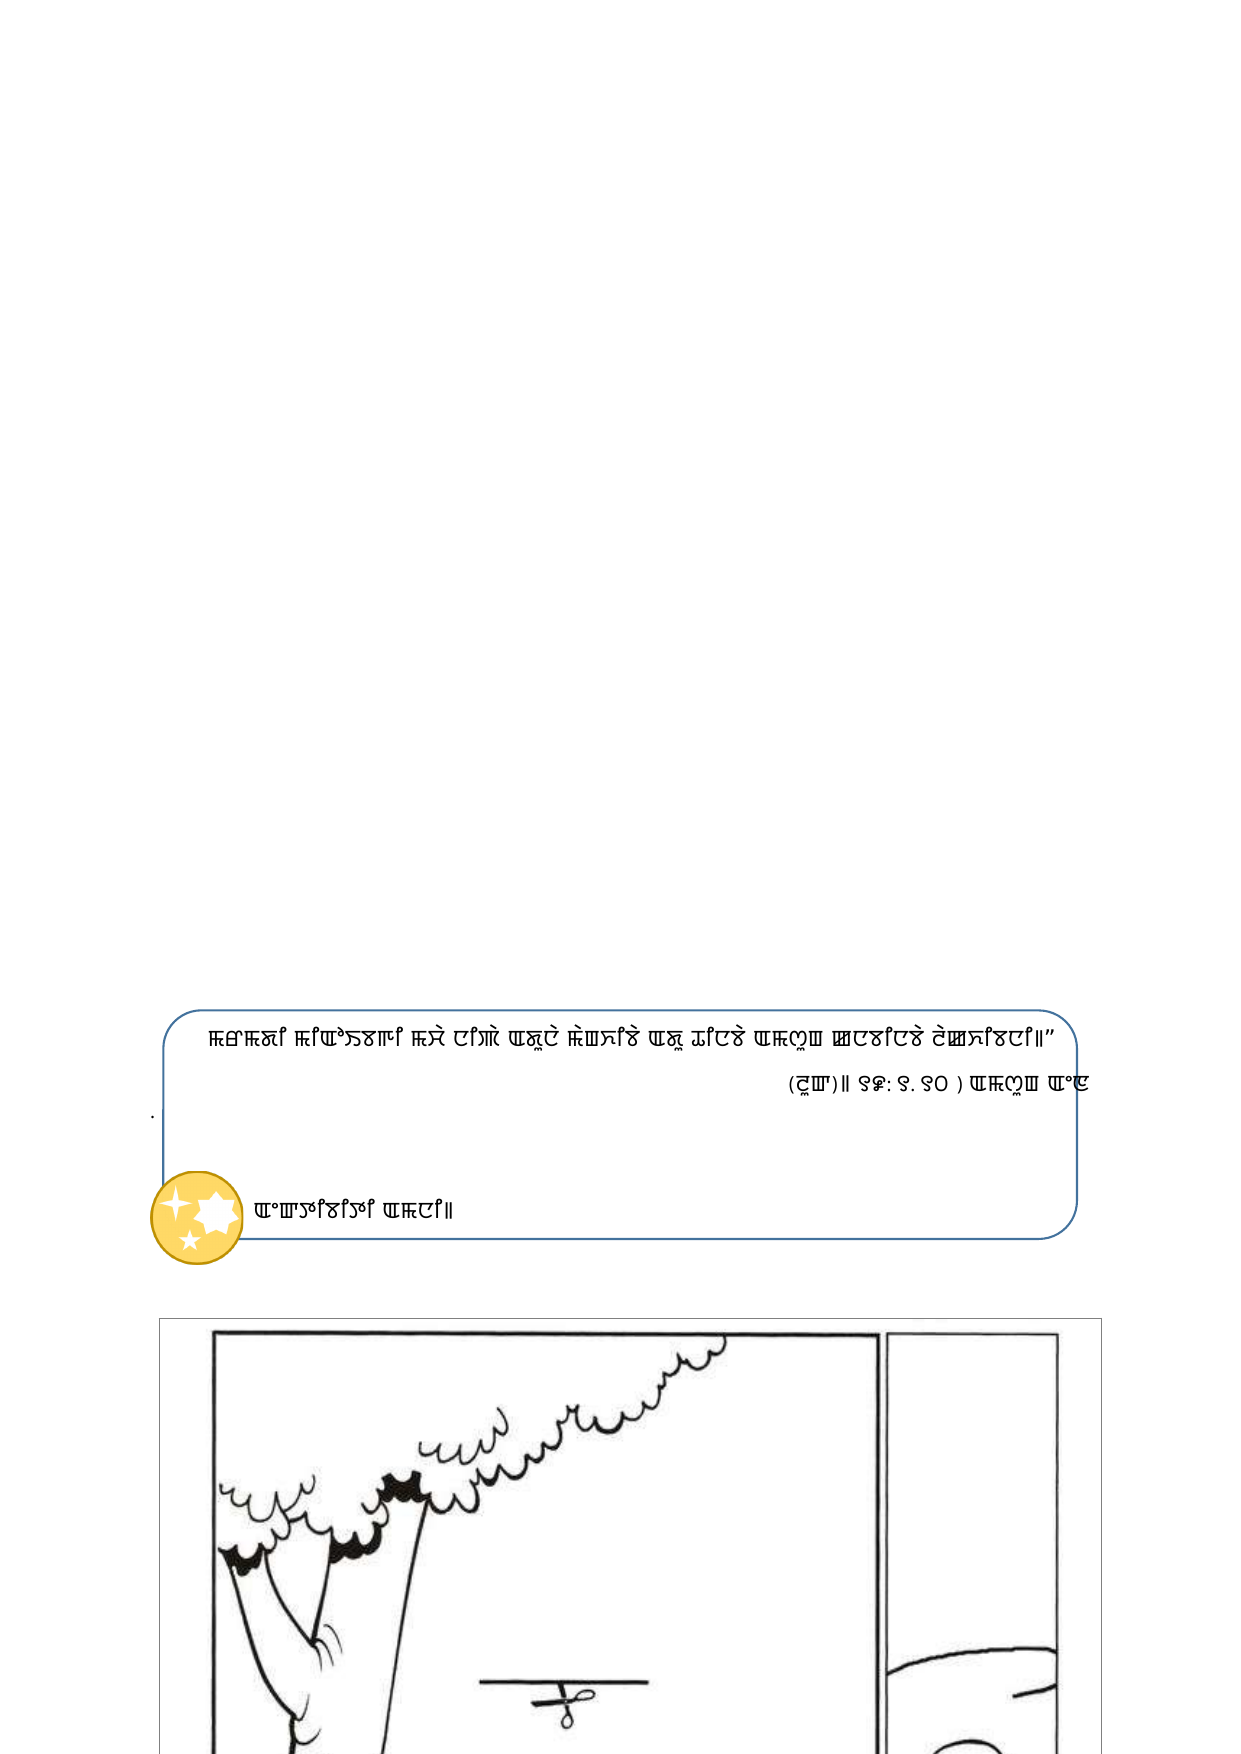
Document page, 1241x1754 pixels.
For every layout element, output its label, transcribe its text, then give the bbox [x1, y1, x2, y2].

picture [150, 1171, 244, 1265]
text ꯃꯔꯃꯗꯤ ꯃꯤꯑꯣꯏꯕꯒꯤ ꯃꯆꯥ ꯅꯤꯄꯥ ꯑꯗꯨꯅꯥ ꯃꯥꯡꯈꯤꯕꯥ ꯑꯗꯨ ꯊꯤꯅꯕꯥ ꯑꯃꯁꯨꯡ ꯀꯅꯕꯤꯅꯕꯥ ꯂꯥꯀꯈꯤꯕꯅꯤ꯫” [150, 1025, 1090, 1051]
picture [160, 1319, 1101, 1754]
text (ꯂꯨꯛ)꯫ ꯱꯹: ꯱. ꯱꯰ ) ꯑꯃꯁꯨꯡ ꯑꯦꯟ . [150, 1070, 1090, 1126]
text ꯑꯦꯛꯇꯤꯕꯤꯇꯤ ꯑꯃꯅꯤ꯫ [244, 1197, 1090, 1224]
